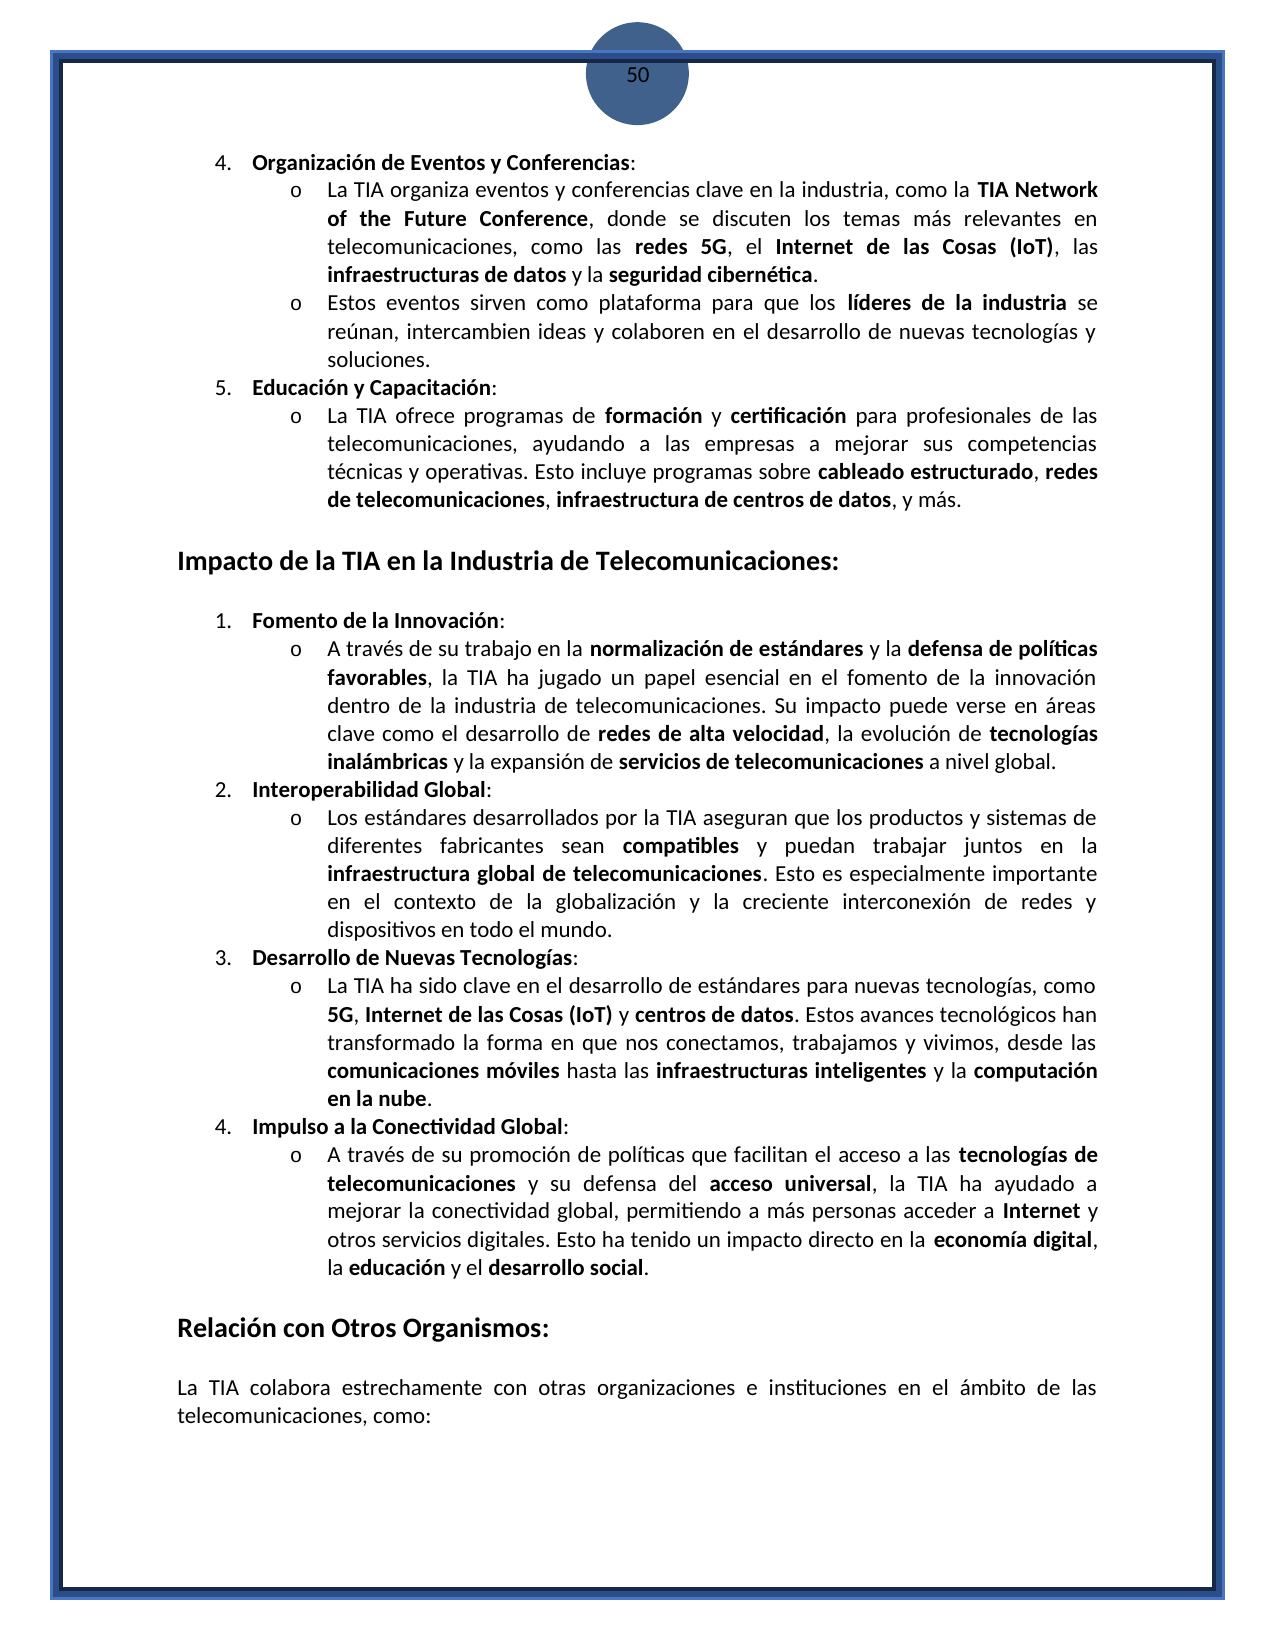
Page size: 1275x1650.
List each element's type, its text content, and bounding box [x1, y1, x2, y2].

list A través de su trabajo en la normalización de estándares y la defensa de políticas favorables, la TIA ha jugado un papel esencial en el fomento de la innovación dentro de la industria de telecomunicaciones. Su impacto puede verse en áreas clave como el desarrollo de redes de alta velocidad, la evolución de tecnologías inalámbricas y la expansión de servicios de telecomunicaciones a nivel global. [289, 634, 1098, 775]
list Impulso a la Conectividad Global: [214, 1112, 1098, 1140]
list A través de su promoción de políticas que facilitan el acceso a las tecnologías de telecomunicaciones y su defensa del acceso universal, la TIA ha ayudado a mejorar la conectividad global, permitiendo a más personas acceder a Internet y otros servicios digitales. Esto ha tenido un impacto directo en la economía digital, la educación y el desarrollo social. [289, 1140, 1098, 1281]
list La TIA ofrece programas de formación y certificación para profesionales de las telecomunicaciones, ayudando a las empresas a mejorar sus competencias técnicas y operativas. Esto incluye programas sobre cableado estructurado, redes de telecomunicaciones, infraestructura de centros de datos, y más. [289, 401, 1098, 513]
list Organización de Eventos y Conferencias: [214, 148, 1098, 176]
list Los estándares desarrollados por la TIA aseguran que los productos y sistemas de diferentes fabricantes sean compatibles y puedan trabajar juntos en la infraestructura global de telecomunicaciones. Esto es especialmente importante en el contexto de la globalización y la creciente interconexión de redes y dispositivos en todo el mundo. [289, 803, 1098, 943]
list Estos eventos sirven como plataforma para que los líderes de la industria se reúnan, intercambien ideas y colaboren en el desarrollo de nuevas tecnologías y soluciones. [289, 288, 1098, 373]
list La TIA ha sido clave en el desarrollo de estándares para nuevas tecnologías, como 5G, Internet de las Cosas (IoT) y centros de datos. Estos avances tecnológicos han transformado la forma en que nos conectamos, trabajamos y vivimos, desde las comunicaciones móviles hasta las infraestructuras inteligentes y la computación en la nube. [289, 971, 1098, 1112]
subtitle Relación con Otros Organismos: [177, 1310, 1098, 1344]
list Interoperabilidad Global: [214, 775, 1098, 803]
list Educación y Capacitación: [214, 373, 1098, 401]
text La TIA colabora estrechamente con otras organizaciones e instituciones en el ámbito de las telecomunicaciones, como: [177, 1373, 1098, 1429]
list Desarrollo de Nuevas Tecnologías: [214, 943, 1098, 971]
subtitle Impacto de la TIA en la Industria de Telecomunicaciones: [177, 543, 1098, 577]
list Fomento de la Innovación: [214, 606, 1098, 634]
list La TIA organiza eventos y conferencias clave en la industria, como la TIA Network of the Future Conference, donde se discuten los temas más relevantes en telecomunicaciones, como las redes 5G, el Internet de las Cosas (IoT), las infraestructuras de datos y la seguridad cibernética. [289, 176, 1098, 288]
